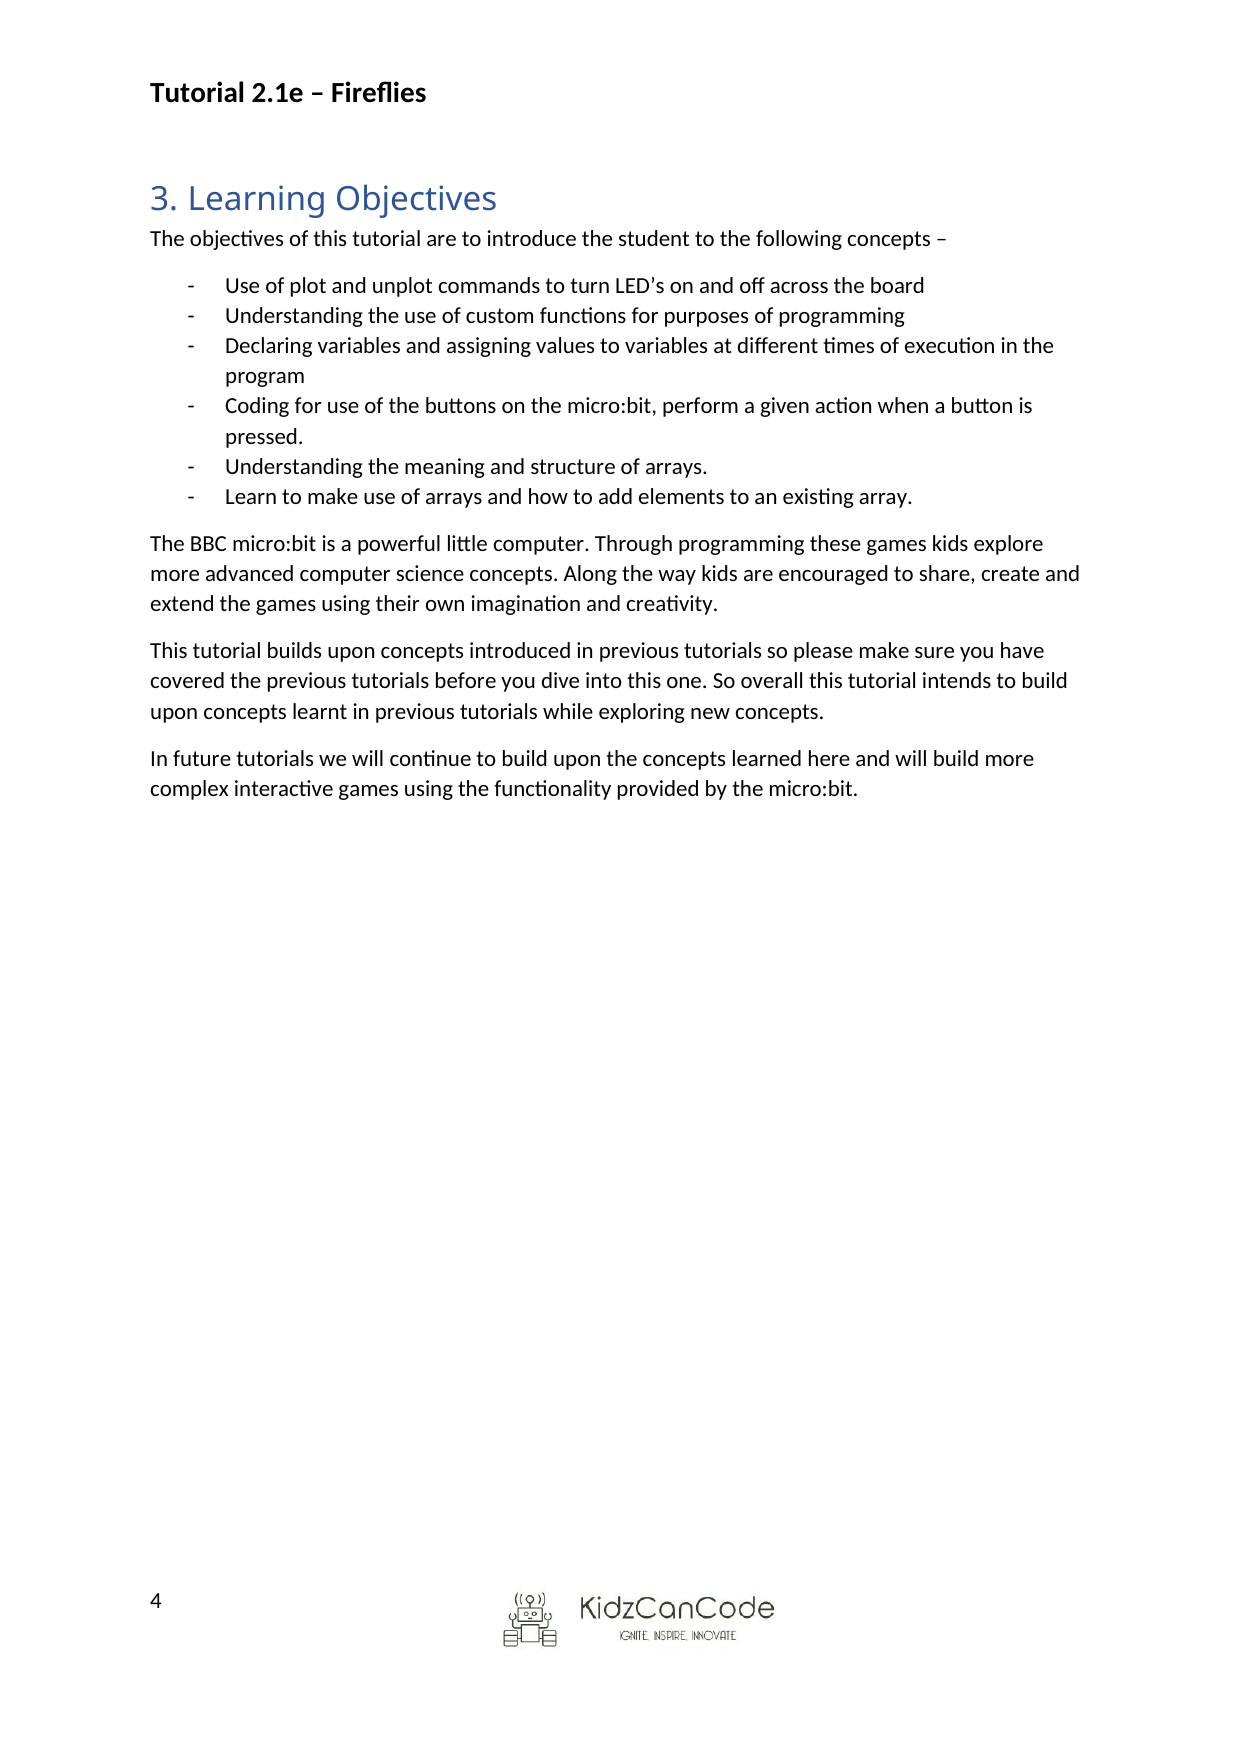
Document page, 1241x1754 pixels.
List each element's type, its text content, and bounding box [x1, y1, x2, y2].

list Coding for use of the buttons on the micro:bit, perform a given action when a button is pressed. [187, 392, 1090, 450]
list Use of plot and unplot commands to turn LED’s on and off across the board [187, 271, 1090, 299]
picture [497, 1586, 781, 1653]
text This tutorial builds upon concepts introduced in previous tutorials so please make sure you have covered the previous tutorials before you dive into this one. So overall this tutorial intends to build upon concepts learnt in previous tutorials while exploring new concepts. [150, 636, 1090, 725]
subtitle Learning Objectives [150, 175, 1090, 220]
list Learn to make use of arrays and how to add elements to an existing array. [187, 482, 1090, 510]
text The objectives of this tutorial are to introduce the student to the following concepts – [150, 224, 1090, 252]
list Declaring variables and assigning values to variables at different times of execution in the program [187, 331, 1090, 389]
text In future tutorials we will continue to build upon the concepts learned here and will build more complex interactive games using the functionality provided by the micro:bit. [150, 744, 1090, 802]
list Understanding the meaning and structure of arrays. [187, 452, 1090, 480]
list Understanding the use of custom functions for purposes of programming [187, 301, 1090, 329]
text The BBC micro:bit is a powerful little computer. Through programming these games kids explore more advanced computer science concepts. Along the way kids are encouraged to share, create and extend the games using their own imagination and creativity. [150, 529, 1090, 618]
